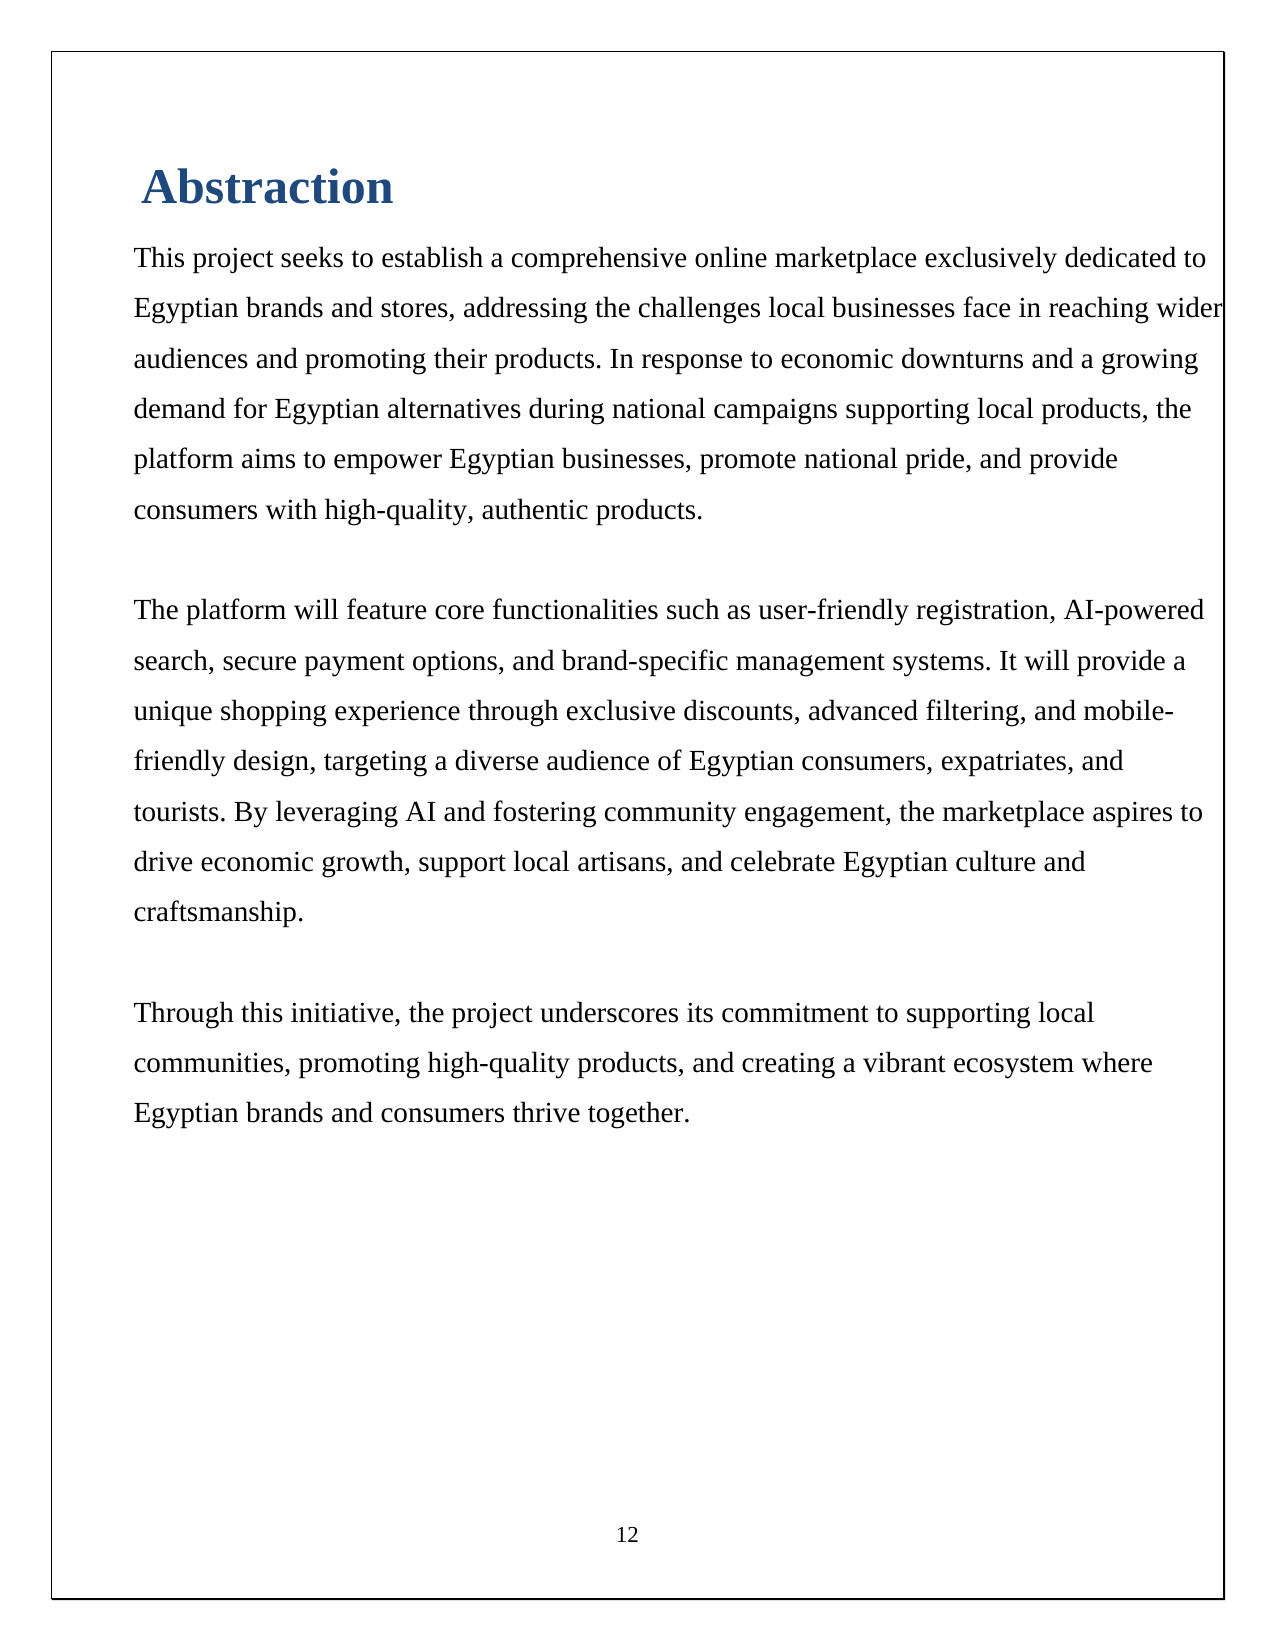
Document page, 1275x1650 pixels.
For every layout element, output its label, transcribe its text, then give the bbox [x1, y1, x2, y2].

text This project seeks to establish a comprehensive online marketplace exclusively dedicated to Egyptian brands and stores, addressing the challenges local businesses face in reaching wider audiences and promoting their products. In response to economic downturns and a growing demand for Egyptian alternatives during national campaigns supporting local products, the platform aims to empower Egyptian businesses, promote national pride, and provide consumers with high-quality, authentic products. [133, 240, 1223, 525]
subtitle Abstraction [141, 156, 1223, 214]
text The platform will feature core functionalities such as user-friendly registration, AI-powered search, secure payment options, and brand-specific management systems. It will provide a unique shopping experience through exclusive discounts, advanced filtering, and mobile-friendly design, targeting a diverse audience of Egyptian consumers, expatriates, and tourists. By leveraging AI and fostering community engagement, the marketplace aspires to drive economic growth, support local artisans, and celebrate Egyptian culture and craftsmanship. [133, 592, 1223, 928]
text Through this initiative, the project underscores its commitment to supporting local communities, promoting high-quality products, and creating a vibrant ecosystem where Egyptian brands and consumers thrive together. [133, 995, 1223, 1129]
